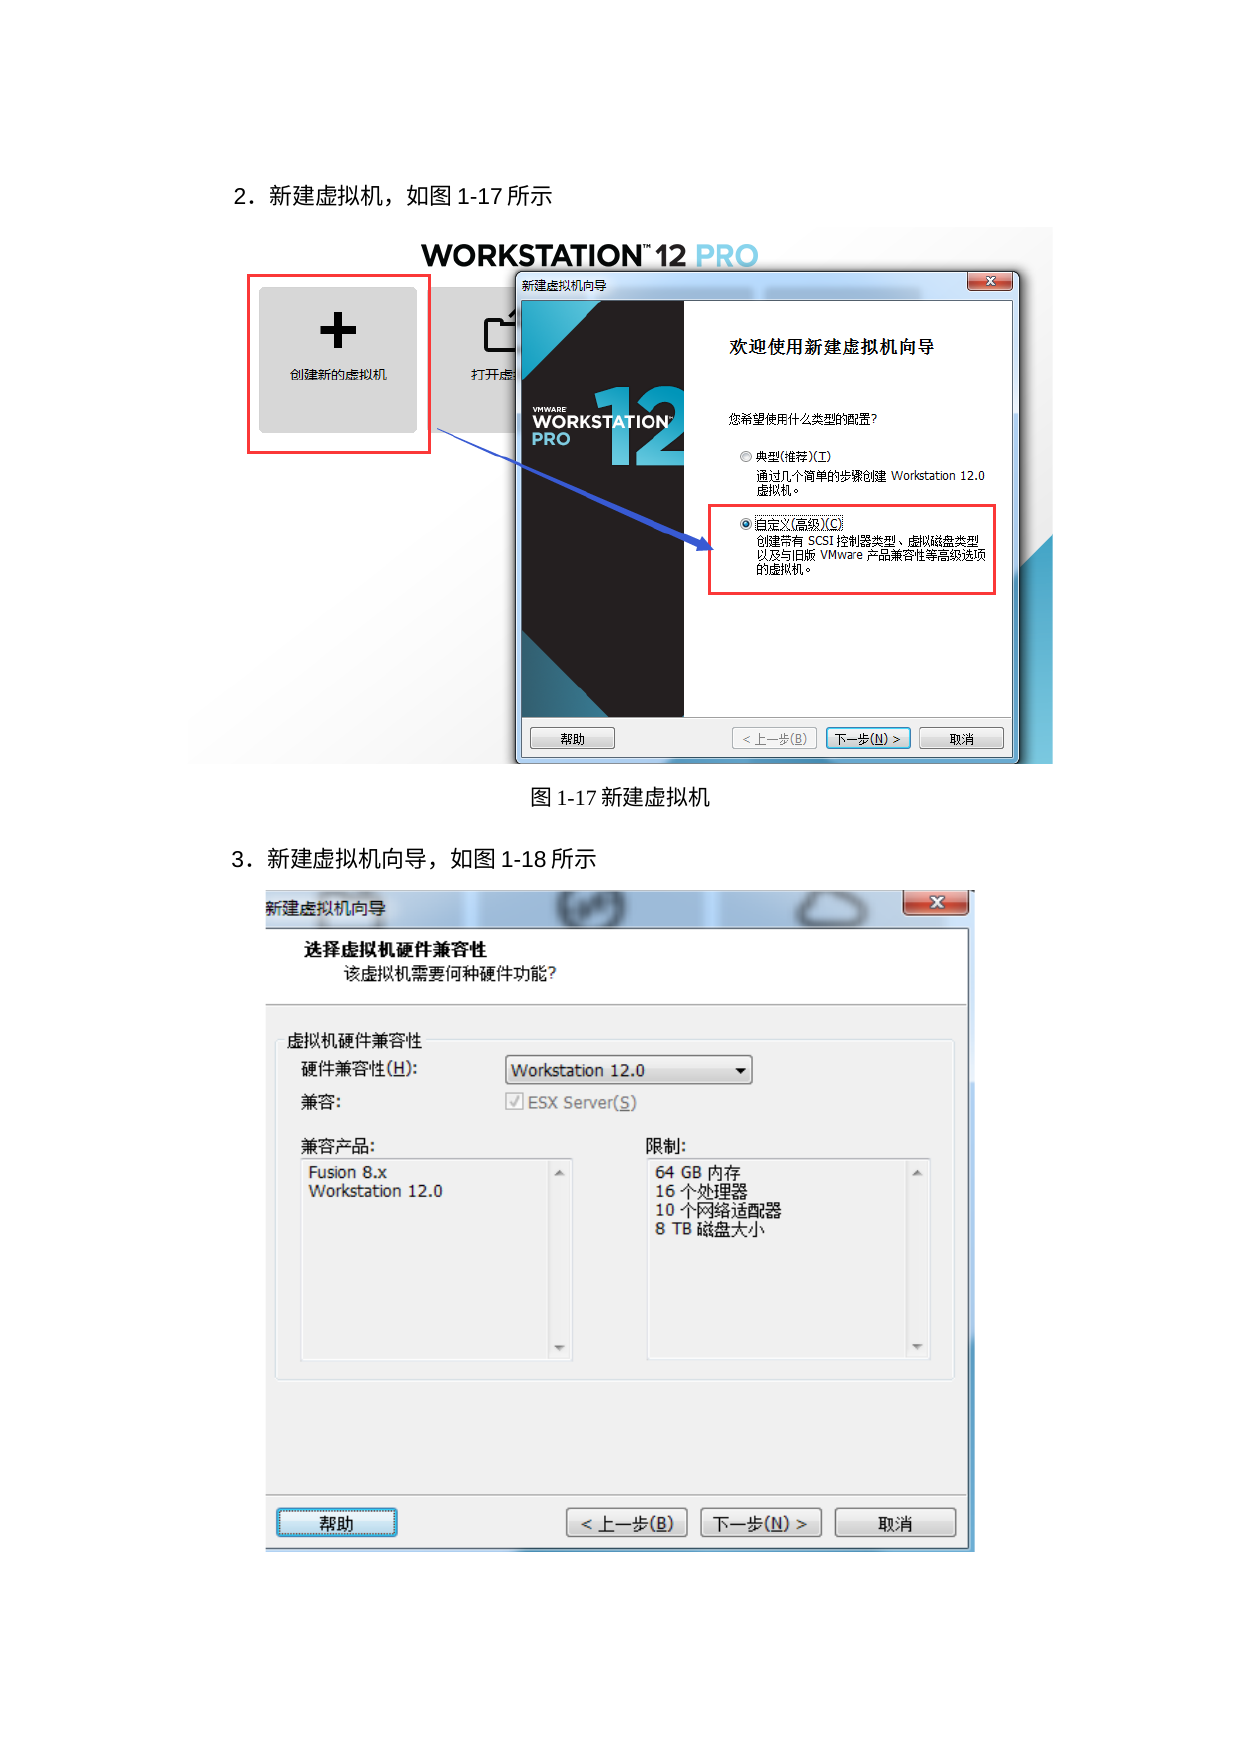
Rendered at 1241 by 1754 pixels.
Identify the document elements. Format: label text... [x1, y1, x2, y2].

text 2．新建虚拟机，如图1-17所示 [187, 162, 1053, 227]
text 3．新建虚拟机向导，如图1-18所示 [231, 825, 1053, 890]
text 图1-17新建虚拟机 [187, 779, 1053, 812]
picture [187, 227, 1053, 764]
picture [265, 890, 975, 1552]
